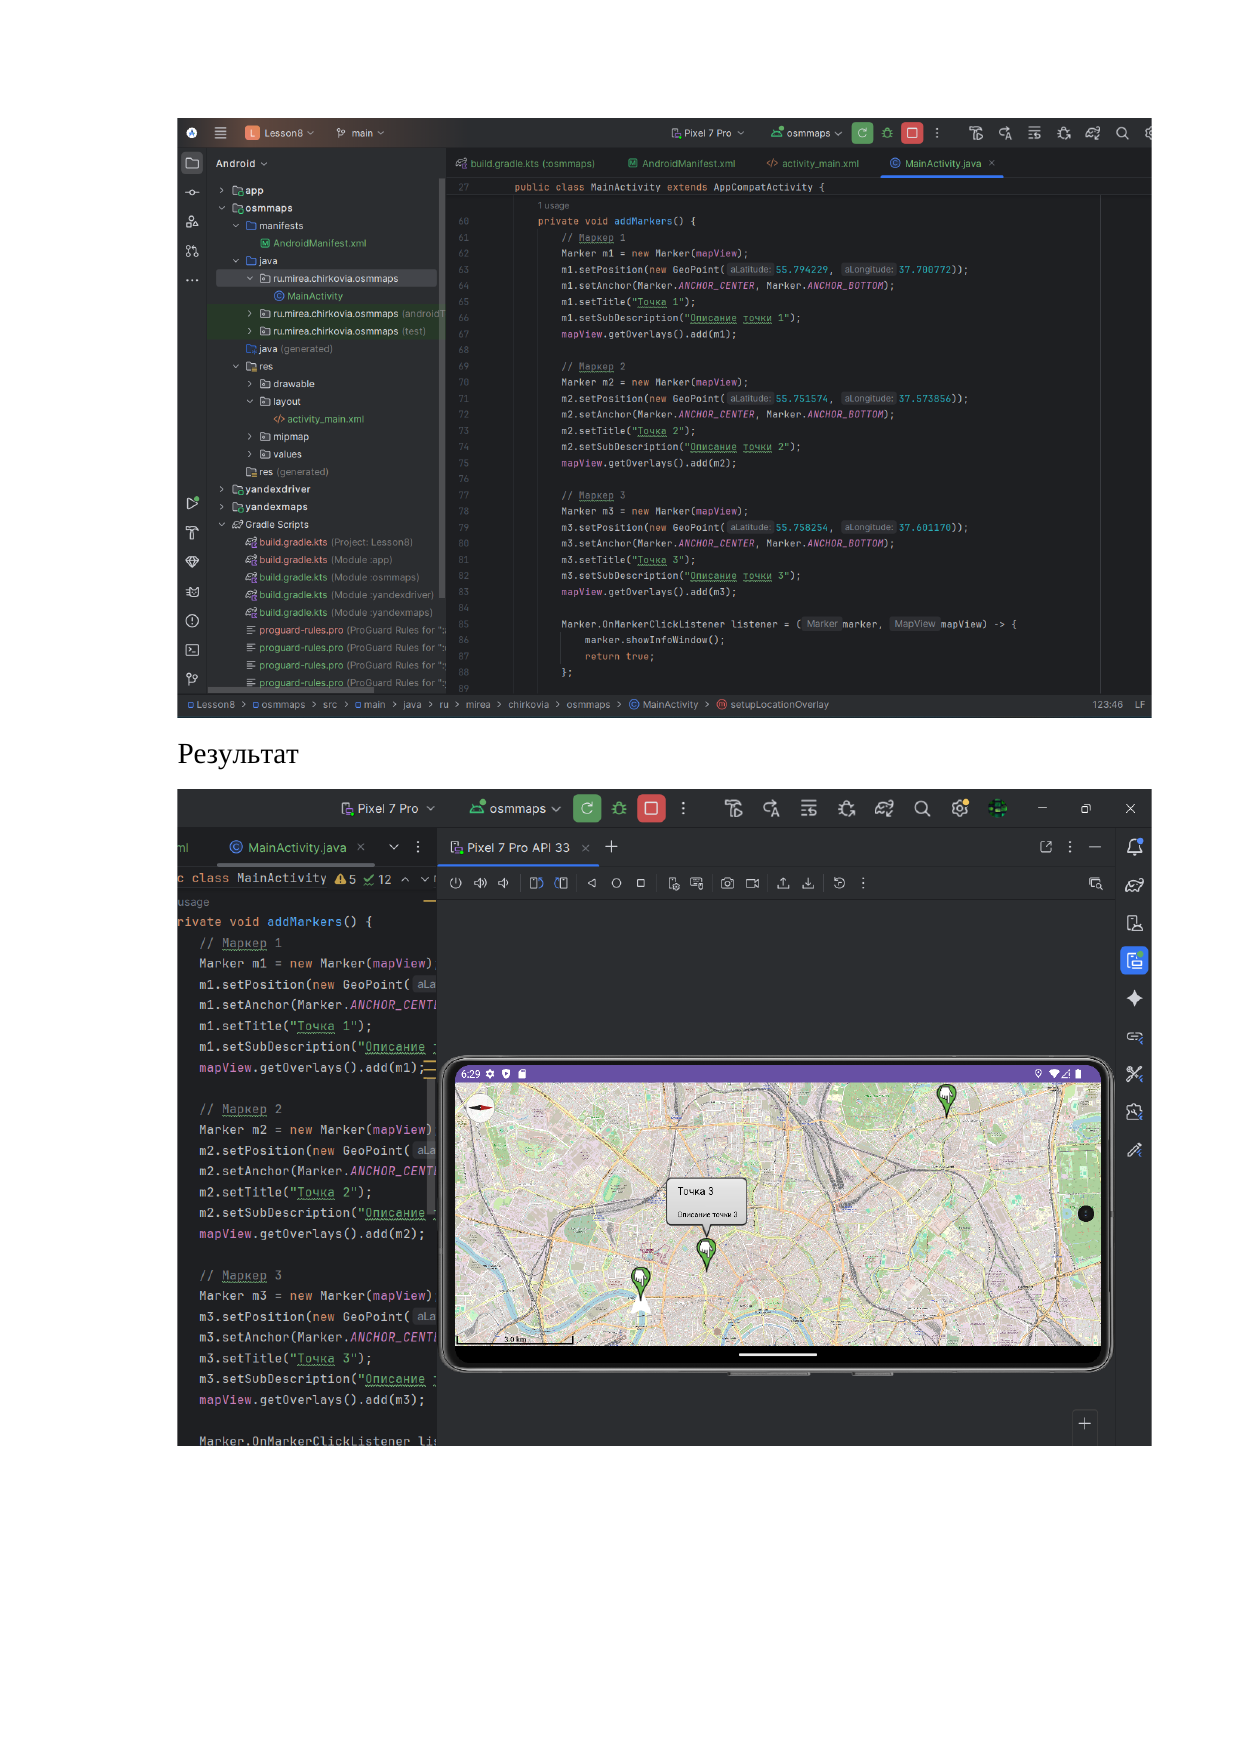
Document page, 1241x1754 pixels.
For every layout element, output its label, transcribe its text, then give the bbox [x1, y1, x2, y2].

picture [177, 118, 1152, 718]
text Результат [177, 737, 1152, 770]
picture [177, 789, 1152, 1446]
